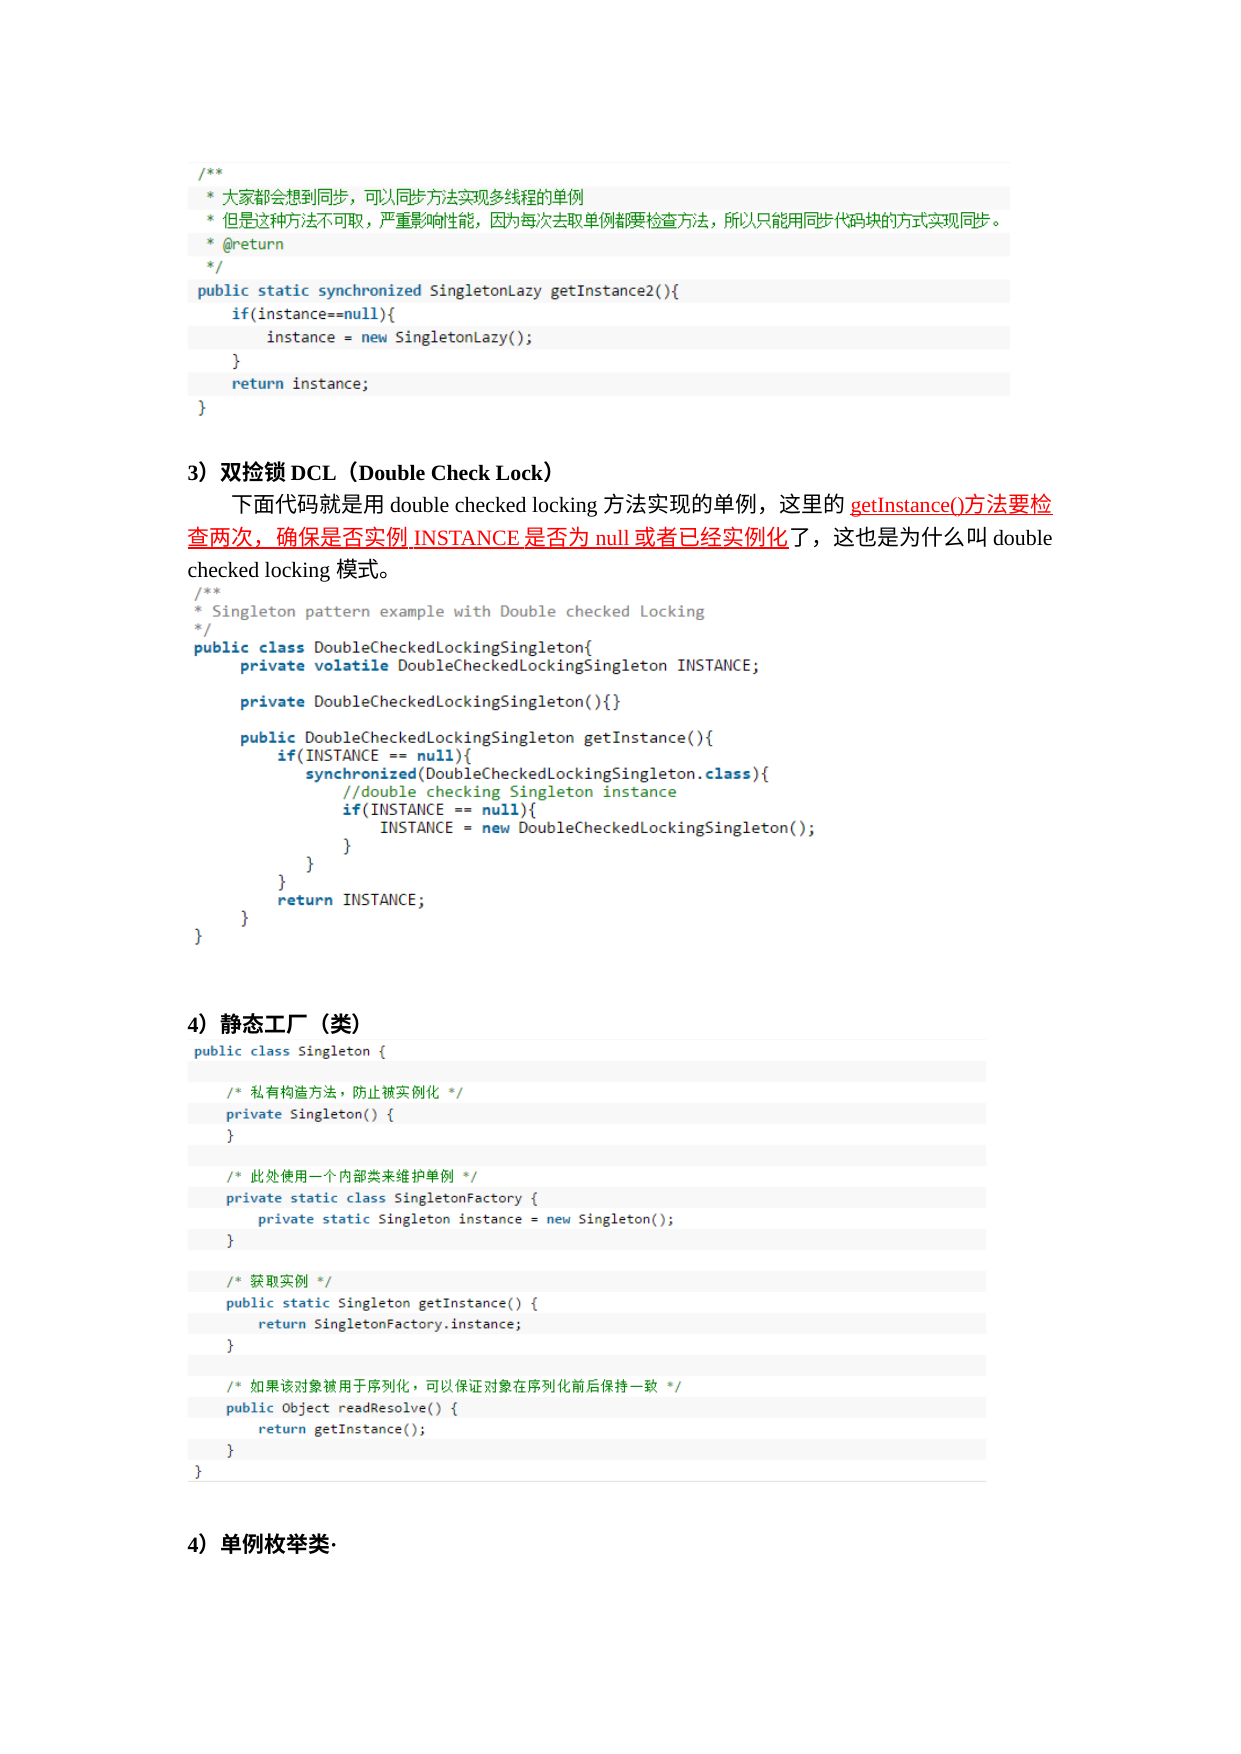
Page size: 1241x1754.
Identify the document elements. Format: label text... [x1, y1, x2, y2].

picture [187, 584, 815, 948]
picture [187, 162, 1011, 418]
text 4）单例枚举类· [187, 1527, 1053, 1559]
text 下面代码就是用double checked locking 方法实现的单例，这里的getInstance()方法要检查两次，确保是否实例INSTANCE是否为null或者已经实例化了，这也是为什么叫double checked locking 模式。 [187, 487, 1053, 584]
text 4）静态工厂（类） [187, 1007, 1053, 1039]
picture [187, 1039, 987, 1482]
text 3）双捡锁DCL（Double Check Lock） [187, 454, 1053, 487]
